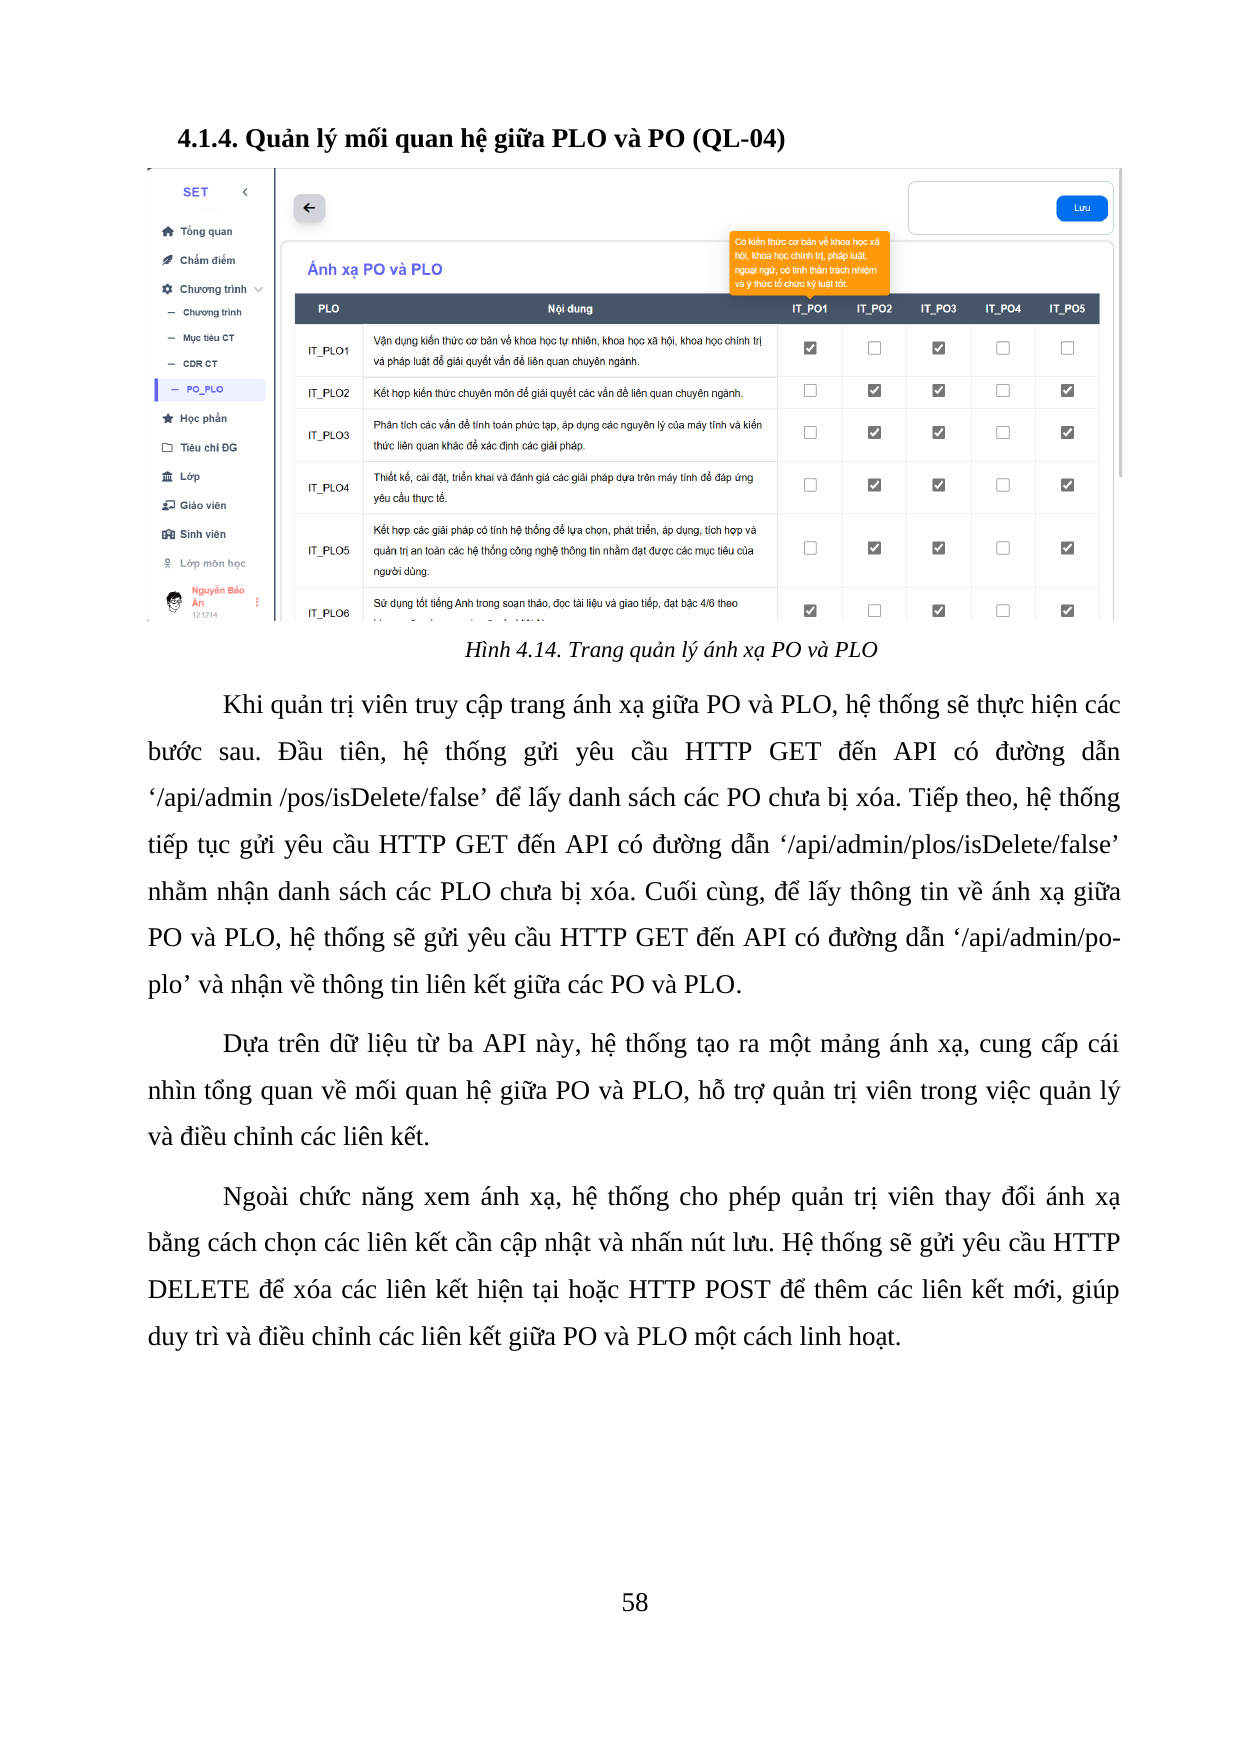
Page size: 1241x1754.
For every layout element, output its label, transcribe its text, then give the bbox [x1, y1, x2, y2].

picture [147, 168, 1123, 621]
text Dựa trên dữ liệu từ ba API này, hệ thống tạo ra một mảng ánh xạ, cung cấp cái nhìn tổng quan về mối quan hệ giữa PO và PLO, hỗ trợ quản trị viên trong việc quản lý và điều chỉnh các liên kết. [148, 1027, 1122, 1152]
text Khi quản trị viên truy cập trang ánh xạ giữa PO và PLO, hệ thống sẽ thực hiện các bước sau. Đầu tiên, hệ thống gửi yêu cầu HTTP GET đến API có đường dẫn ‘/api/admin /pos/isDelete/false’ để lấy danh sách các PO chưa bị xóa. Tiếp theo, hệ thống tiếp tục gửi yêu cầu HTTP GET đến API có đường dẫn ‘/api/admin/plos/isDelete/false’ nhằm nhận danh sách các PLO chưa bị xóa. Cuối cùng, để lấy thông tin về ánh xạ giữa PO và PLO, hệ thống sẽ gửi yêu cầu HTTP GET đến API có đường dẫn ‘/api/admin/po-plo’ và nhận về thông tin liên kết giữa các PO và PLO. [148, 688, 1122, 999]
subtitle Quản lý mối quan hệ giữa PLO và PO (QL-04) [177, 122, 1122, 153]
text Ngoài chức năng xem ánh xạ, hệ thống cho phép quản trị viên thay đổi ánh xạ bằng cách chọn các liên kết cần cập nhật và nhấn nút lưu. Hệ thống sẽ gửi yêu cầu HTTP DELETE để xóa các liên kết hiện tại hoặc HTTP POST để thêm các liên kết mới, giúp duy trì và điều chỉnh các liên kết giữa PO và PLO một cách linh hoạt. [148, 1179, 1122, 1351]
